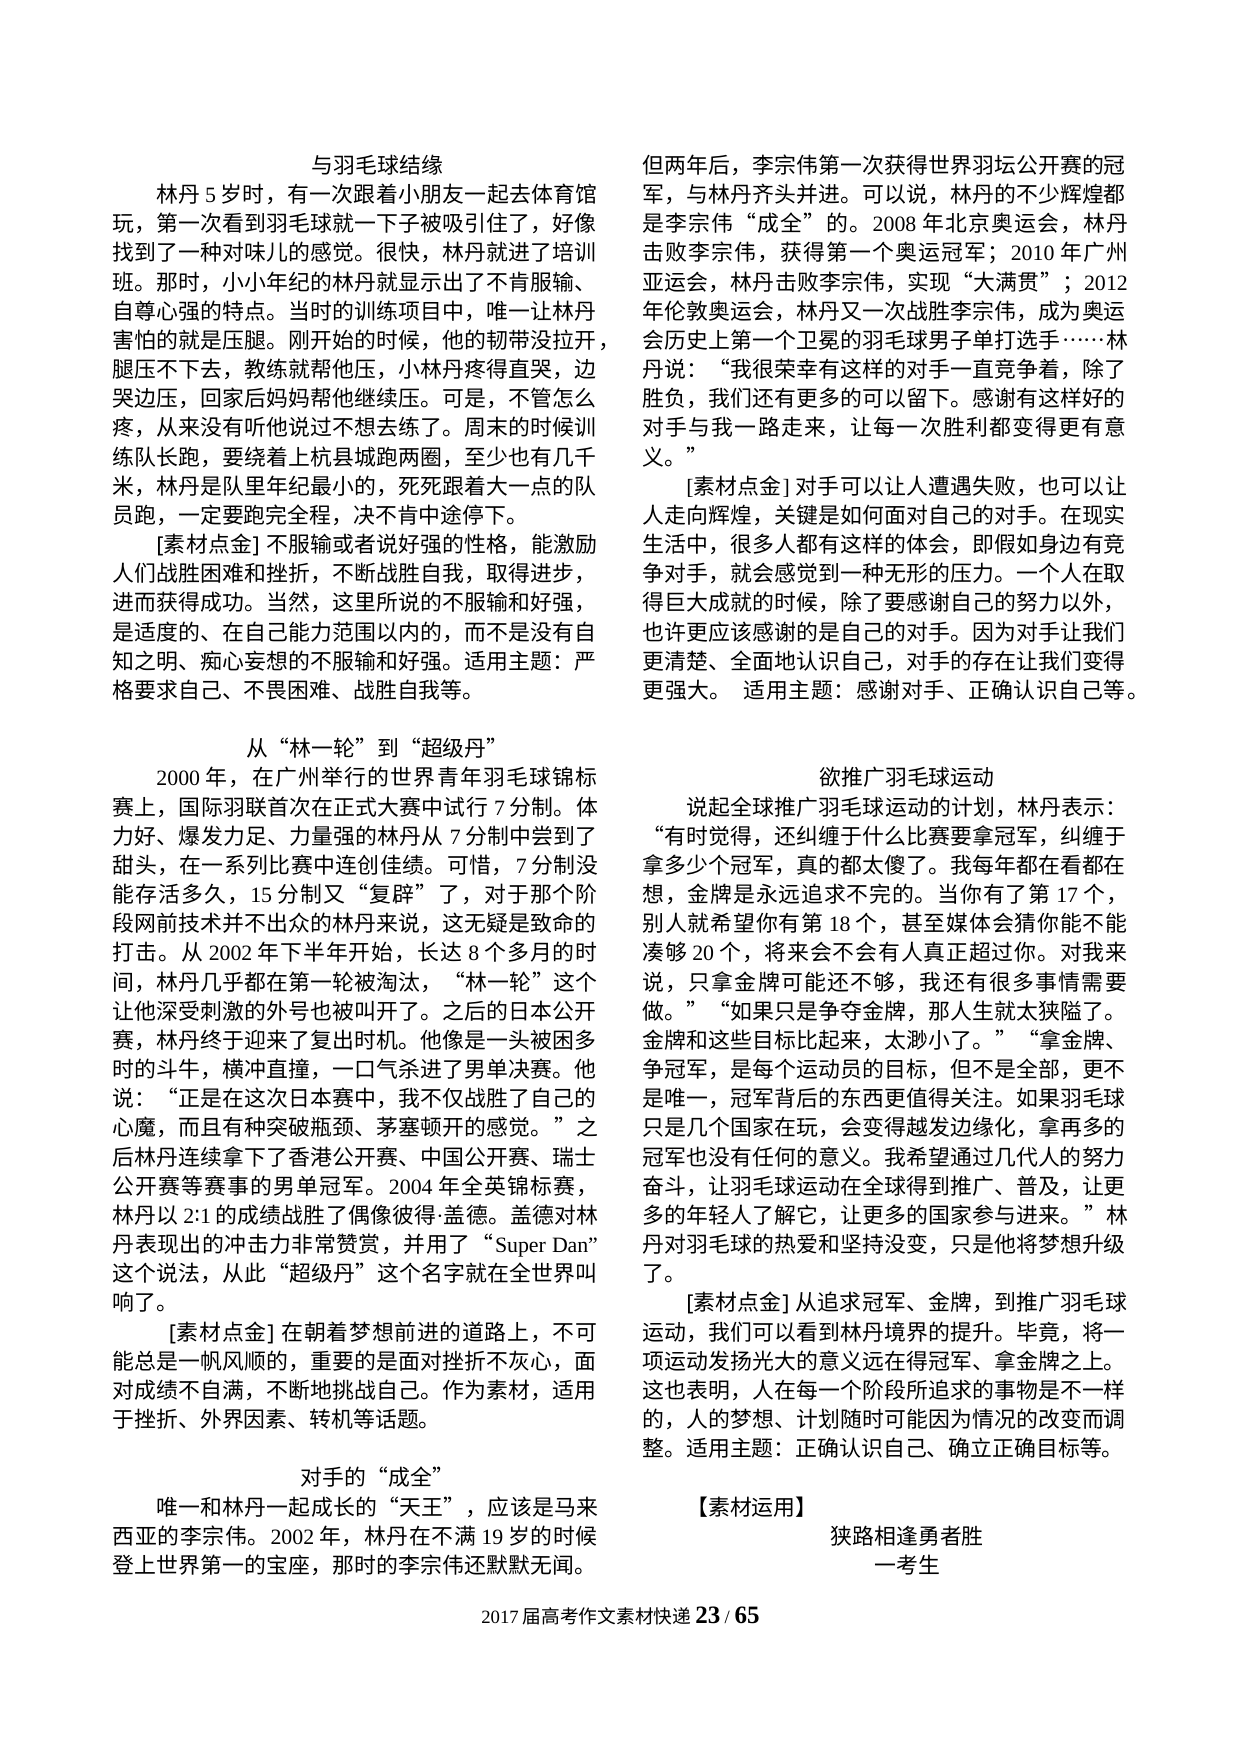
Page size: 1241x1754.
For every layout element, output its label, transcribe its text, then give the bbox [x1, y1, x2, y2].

text 唯一和林丹一起成长的“天王”，应该是马来西亚的李宗伟。2002年，林丹在不满19岁的时候登上世界第一的宝座，那时的李宗伟还默默无闻。但两年后，李宗伟第一次获得世界羽坛公开赛的冠军，与林丹齐头并进。可以说，林丹的不少辉煌都是李宗伟“成全”的。2008年北京奥运会，林丹击败李宗伟，获得第一个奥运冠军；2010年广州亚运会，林丹击败李宗伟，实现“大满贯”；2012年伦敦奥运会，林丹又一次战胜李宗伟，成为奥运会历史上第一个卫冕的羽毛球男子单打选手……林丹说：“我很荣幸有这样的对手一直竞争着，除了胜负，我们还有更多的可以留下。感谢有这样好的对手与我一路走来，让每一次胜利都变得更有意义。” [112, 1492, 598, 1579]
text 2000年，在广州举行的世界青年羽毛球锦标赛上，国际羽联首次在正式大赛中试行7分制。体力好、爆发力足、力量强的林丹从7分制中尝到了甜头，在一系列比赛中连创佳绩。可惜，7分制没能存活多久，15分制又“复辟”了，对于那个阶段网前技术并不出众的林丹来说，这无疑是致命的打击。从2002年下半年开始，长达8个多月的时间，林丹几乎都在第一轮被淘汰，“林一轮”这个让他深受刺激的外号也被叫开了。之后的日本公开赛，林丹终于迎来了复出时机。他像是一头被困多时的斗牛，横冲直撞，一口气杀进了男单决赛。他说：“正是在这次日本赛中，我不仅战胜了自己的心魔，而且有种突破瓶颈、茅塞顿开的感觉。”之后林丹连续拿下了香港公开赛、中国公开赛、瑞士公开赛等赛事的男单冠军。2004年全英锦标赛，林丹以2∶1的成绩战胜了偶像彼得·盖德。盖德对林丹表现出的冲击力非常赞赏，并用了“Super Dan”这个说法，从此“超级丹”这个名字就在全世界叫响了。 [112, 762, 598, 1317]
text [素材点金] 对手可以让人遭遇失败，也可以让人走向辉煌，关键是如何面对自己的对手。在现实生活中，很多人都有这样的体会，即假如身边有竞争对手，就会感觉到一种无形的压力。一个人在取得巨大成就的时候，除了要感谢自己的努力以外，也许更应该感谢的是自己的对手。因为对手让我们更清楚、全面地认识自己，对手的存在让我们变得更强大。 适用主题：感谢对手、正确认识自己等。 [642, 471, 1128, 733]
text 林丹5岁时，有一次跟着小朋友一起去体育馆玩，第一次看到羽毛球就一下子被吸引住了，好像找到了一种对味儿的感觉。很快，林丹就进了培训班。那时，小小年纪的林丹就显示出了不肯服输、自尊心强的特点。当时的训练项目中，唯一让林丹害怕的就是压腿。刚开始的时候，他的韧带没拉开，腿压不下去，教练就帮他压，小林丹疼得直哭，边哭边压，回家后妈妈帮他继续压。可是，不管怎么疼，从来没有听他说过不想去练了。周末的时候训练队长跑，要绕着上杭县城跑两圈，至少也有几千米，林丹是队里年纪最小的，死死跟着大一点的队员跑，一定要跑完全程，决不肯中途停下。 [112, 179, 598, 529]
text [素材点金] 不服输或者说好强的性格，能激励人们战胜困难和挫折，不断战胜自我，取得进步，进而获得成功。当然，这里所说的不服输和好强，是适度的、在自己能力范围以内的，而不是没有自知之明、痴心妄想的不服输和好强。适用主题：严格要求自己、不畏困难、战胜自我等。 [112, 529, 598, 704]
text 狭路相逢勇者胜 [642, 1521, 1128, 1550]
text 从“林一轮”到“超级丹” [112, 733, 598, 762]
text [素材点金] 从追求冠军、金牌，到推广羽毛球运动，我们可以看到林丹境界的提升。毕竟，将一项运动发扬光大的意义远在得冠军、拿金牌之上。这也表明，人在每一个阶段所追求的事物是不一样的，人的梦想、计划随时可能因为情况的改变而调整。适用主题：正确认识自己、确立正确目标等。 [642, 1287, 1128, 1462]
text 对手的“成全” [112, 1462, 598, 1492]
text 唯一和林丹一起成长的“天王”，应该是马来西亚的李宗伟。2002年，林丹在不满19岁的时候登上世界第一的宝座，那时的李宗伟还默默无闻。但两年后，李宗伟第一次获得世界羽坛公开赛的冠军，与林丹齐头并进。可以说，林丹的不少辉煌都是李宗伟“成全”的。2008年北京奥运会，林丹击败李宗伟，获得第一个奥运冠军；2010年广州亚运会，林丹击败李宗伟，实现“大满贯”；2012年伦敦奥运会，林丹又一次战胜李宗伟，成为奥运会历史上第一个卫冕的羽毛球男子单打选手……林丹说：“我很荣幸有这样的对手一直竞争着，除了胜负，我们还有更多的可以留下。感谢有这样好的对手与我一路走来，让每一次胜利都变得更有意义。” [642, 150, 1128, 471]
text 与羽毛球结缘 [112, 150, 598, 179]
text 【素材运用】 [642, 1492, 1128, 1521]
text 欲推广羽毛球运动 [642, 762, 1128, 792]
text 说起全球推广羽毛球运动的计划，林丹表示：“有时觉得，还纠缠于什么比赛要拿冠军，纠缠于拿多少个冠军，真的都太傻了。我每年都在看都在想，金牌是永远追求不完的。当你有了第17个，别人就希望你有第18个，甚至媒体会猜你能不能凑够20个，将来会不会有人真正超过你。对我来说，只拿金牌可能还不够，我还有很多事情需要做。”“如果只是争夺金牌，那人生就太狭隘了。金牌和这些目标比起来，太渺小了。”“拿金牌、争冠军，是每个运动员的目标，但不是全部，更不是唯一，冠军背后的东西更值得关注。如果羽毛球只是几个国家在玩，会变得越发边缘化，拿再多的冠军也没有任何的意义。我希望通过几代人的努力奋斗，让羽毛球运动在全球得到推广、普及，让更多的年轻人了解它，让更多的国家参与进来。”林丹对羽毛球的热爱和坚持没变，只是他将梦想升级了。 [642, 792, 1128, 1287]
text [素材点金] 在朝着梦想前进的道路上，不可能总是一帆风顺的，重要的是面对挫折不灰心，面对成绩不自满，不断地挑战自己。作为素材，适用于挫折、外界因素、转机等话题。 [112, 1317, 598, 1433]
text 一考生 [642, 1550, 1128, 1579]
